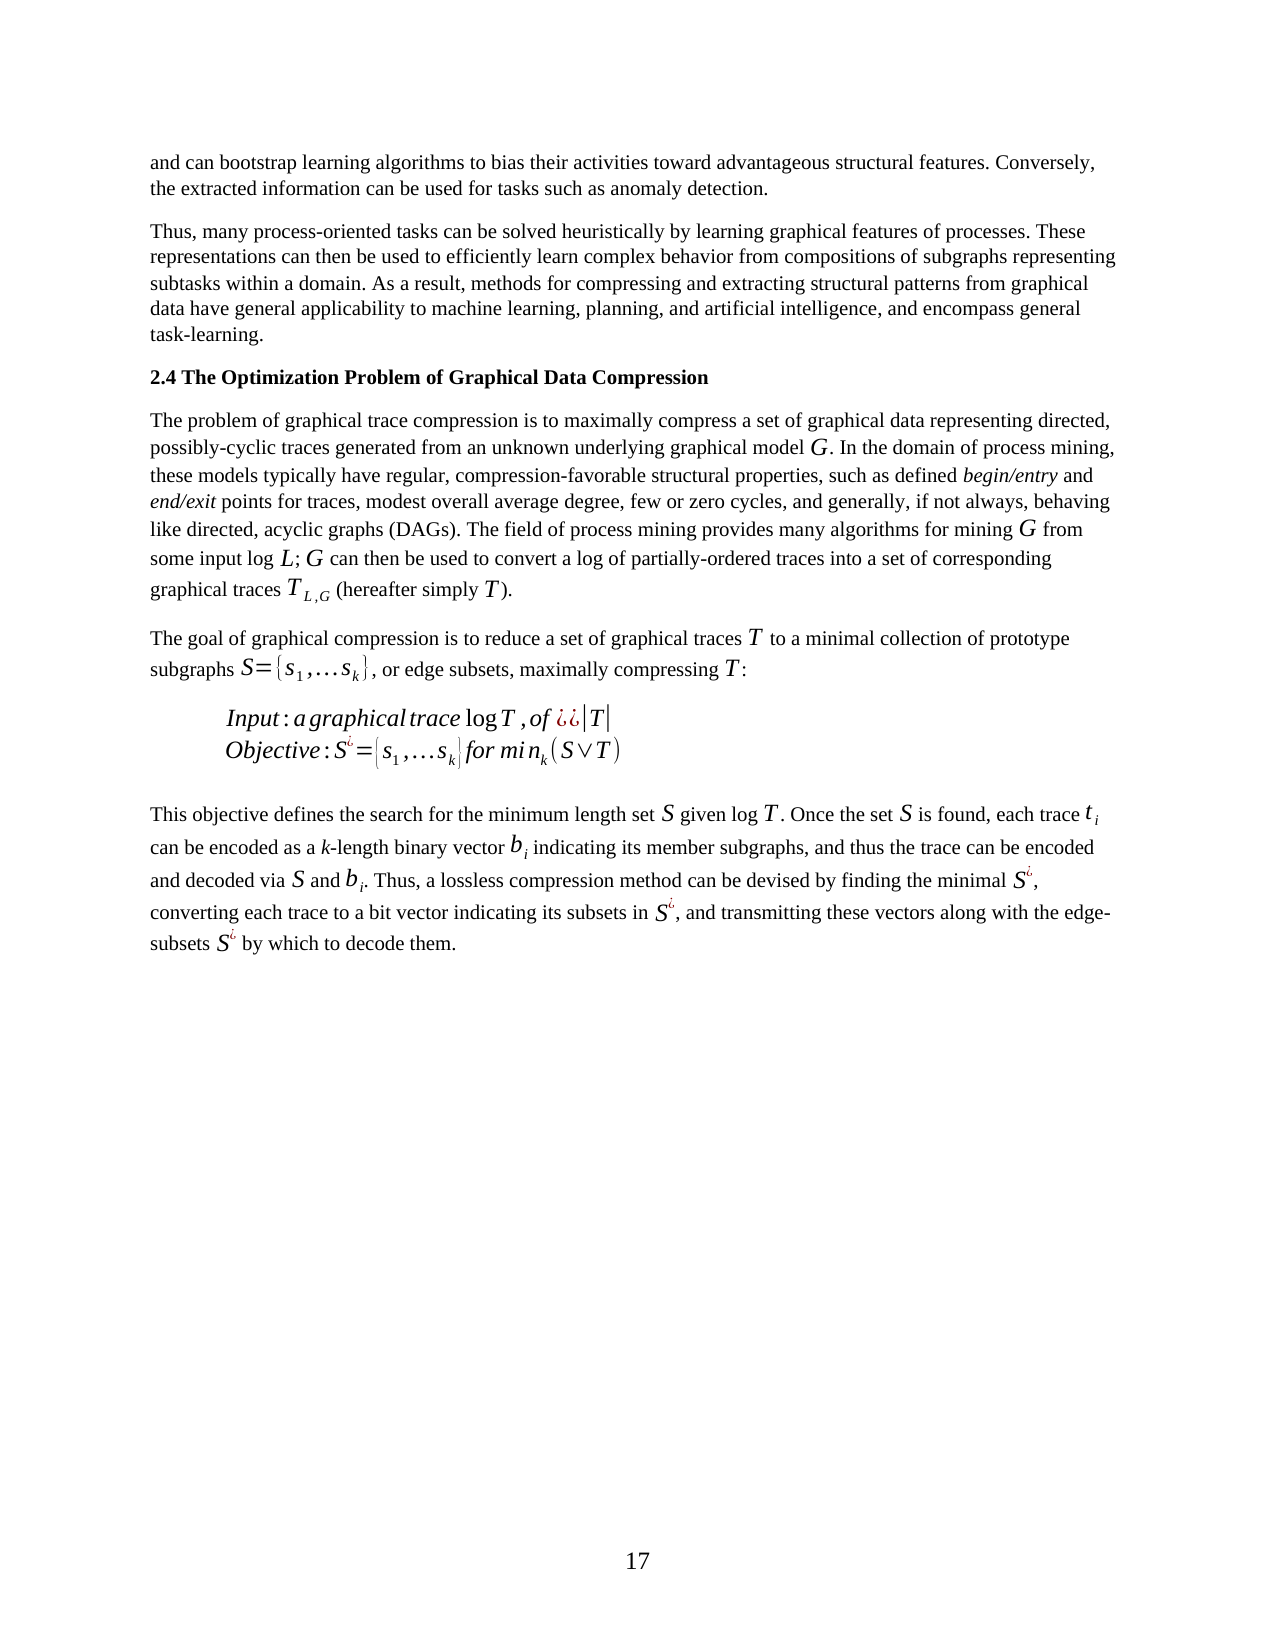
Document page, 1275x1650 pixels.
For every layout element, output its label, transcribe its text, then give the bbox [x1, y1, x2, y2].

text This objective defines the search for the minimum length set given log . Once the set is found, each trace can be encoded as a k-length binary vector indicating its member subgraphs, and thus the trace can be encoded and decoded via and . Thus, a lossless compression method can be devised by finding the minimal , converting each trace to a bit vector indicating its subsets in , and transmitting these vectors along with the edge-subsets by which to decode them. [150, 798, 1125, 957]
text The goal of graphical compression is to reduce a set of graphical traces to a minimal collection of prototype subgraphs , or edge subsets, maximally compressing : [150, 624, 1125, 684]
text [150, 150, 1125, 200]
text The problem of graphical trace compression is to maximally compress a set of graphical data representing directed, possibly-cyclic traces generated from an unknown underlying graphical model . In the domain of process mining, these models typically have regular, compression-favorable structural properties, such as defined begin/entry and end/exit points for traces, modest overall average degree, few or zero cycles, and generally, if not always, behaving like directed, acyclic graphs (DAGs). The field of process mining provides many algorithms for mining from some input log ; can then be used to convert a log of partially-ordered traces into a set of corresponding graphical traces (hereafter simply ). [150, 407, 1125, 605]
text 2.4 The Optimization Problem of Graphical Data Compression [150, 365, 1125, 389]
text Thus, many process-oriented tasks can be solved heuristically by learning graphical features of processes. These representations can then be used to efficiently learn complex behavior from compositions of subgraphs representing subtasks within a domain. As a result, methods for compressing and extracting structural patterns from graphical data have general applicability to machine learning, planning, and artificial intelligence, and encompass general task-learning. [150, 218, 1125, 346]
